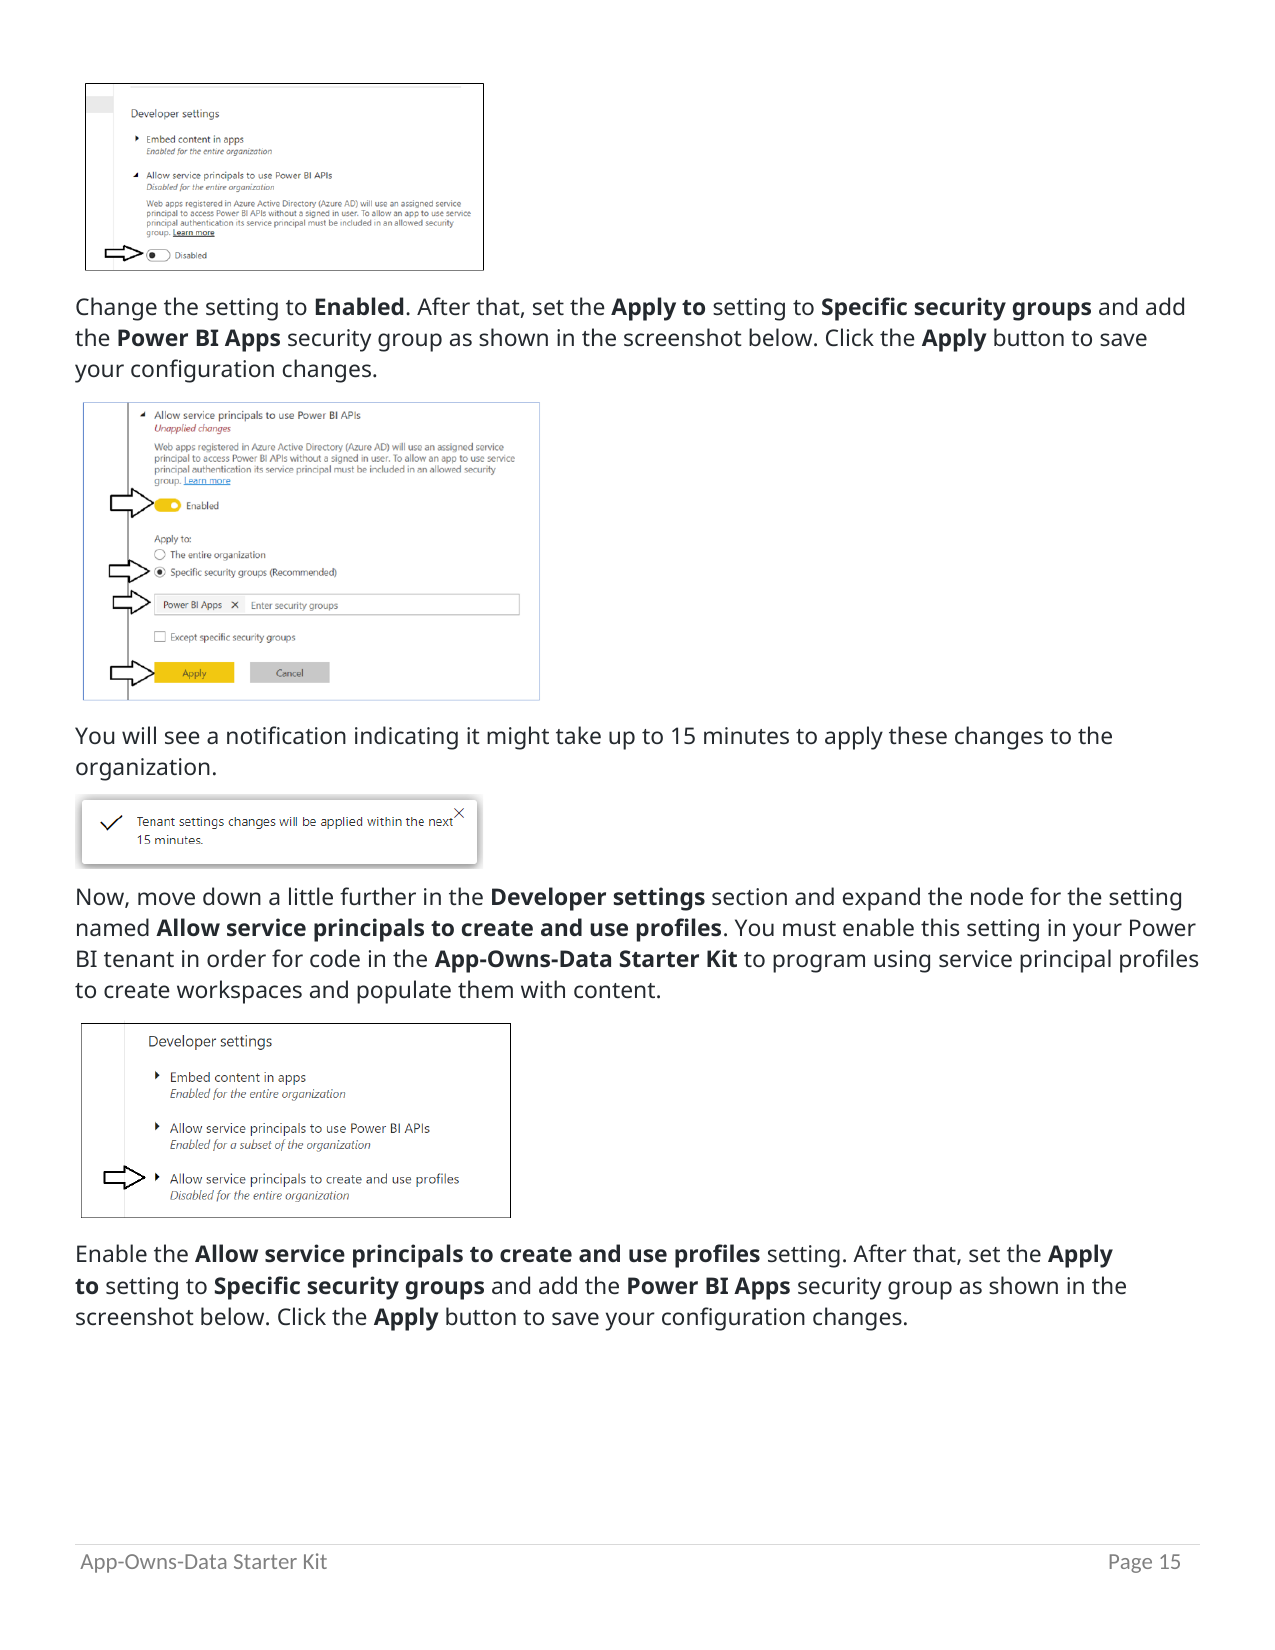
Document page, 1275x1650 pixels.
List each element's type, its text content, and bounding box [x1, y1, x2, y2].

text Enable the Allow service principals to create and use profiles setting. After that, set the Apply to setting to Specific security groups and add the Power BI Apps security group as shown in the screenshot below. Click the Apply button to save your configuration changes. [75, 1238, 1200, 1332]
picture [75, 794, 484, 869]
picture [75, 397, 546, 707]
picture [75, 75, 493, 279]
text Now, move down a little further in the Developer settings section and expand the node for the setting named Allow service principals to create and use profiles. You must enable this setting in your Power BI tenant in order for code in the App-Owns-Data Starter Kit to program using service principal profiles to create workspaces and populate them with content. [75, 881, 1200, 1006]
text You will see a notification indicating it might take up to 15 minutes to apply these changes to the organization. [75, 719, 1200, 782]
picture [75, 1018, 516, 1226]
text Change the setting to Enabled. After that, set the Apply to setting to Specific security groups and add the Power BI Apps security group as shown in the screenshot below. Click the Apply button to save your configuration changes. [75, 291, 1200, 384]
